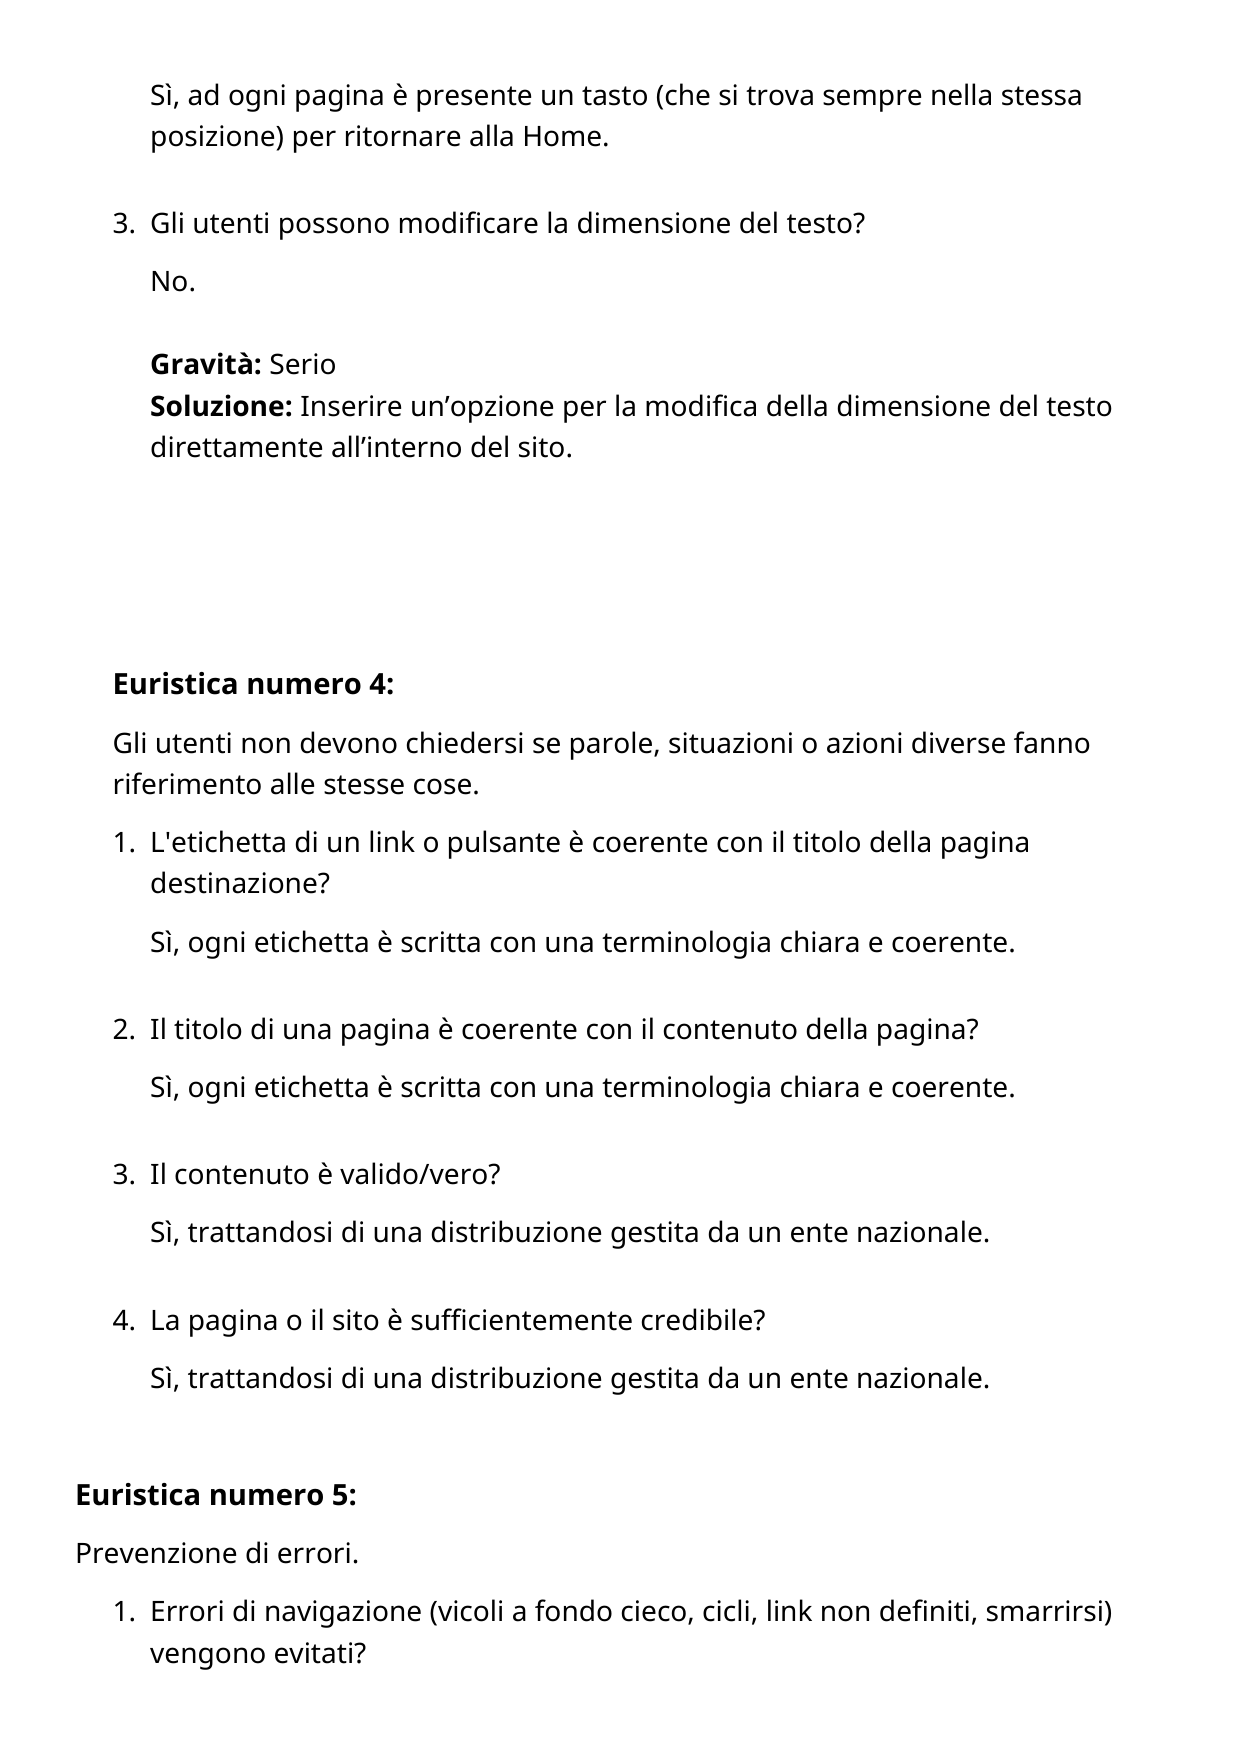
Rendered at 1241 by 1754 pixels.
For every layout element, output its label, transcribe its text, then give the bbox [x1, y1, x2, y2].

text No. Gravità: Serio Soluzione: Inserire un’opzione per la modifica della dimensione del testo direttamente all’interno del sito. [150, 262, 1165, 466]
list Il contenuto è valido/vero? [112, 1155, 1165, 1193]
list Il titolo di una pagina è coerente con il contenuto della pagina? [112, 1009, 1165, 1048]
list La pagina o il sito è sufficientemente credibile? [112, 1300, 1165, 1338]
list Gli utenti possono modificare la dimensione del testo? [112, 204, 1165, 242]
list L'etichetta di un link o pulsante è coerente con il titolo della pagina destinazione? [112, 822, 1165, 902]
text Sì, ad ogni pagina è presente un tasto (che si trova sempre nella stessa posizione) per ritornare alla Home. [150, 75, 1165, 185]
list Errori di navigazione (vicoli a fondo cieco, cicli, link non definiti, smarrirsi) vengono evitati? [112, 1592, 1165, 1671]
text Sì, ogni etichetta è scritta con una terminologia chiara e coerente. [150, 922, 1165, 990]
text Prevenzione di errori. [75, 1534, 1165, 1572]
text Gli utenti non devono chiedersi se parole, situazioni o azioni diverse fanno riferimento alle stesse cose. [112, 723, 1165, 803]
text Euristica numero 5: [75, 1474, 1165, 1514]
text Sì, trattandosi di una distribuzione gestita da un ente nazionale. [150, 1213, 1165, 1281]
text Sì, trattandosi di una distribuzione gestita da un ente nazionale. [150, 1358, 1165, 1396]
text Euristica numero 4: [112, 664, 1165, 703]
text Sì, ogni etichetta è scritta con una terminologia chiara e coerente. [150, 1067, 1165, 1136]
